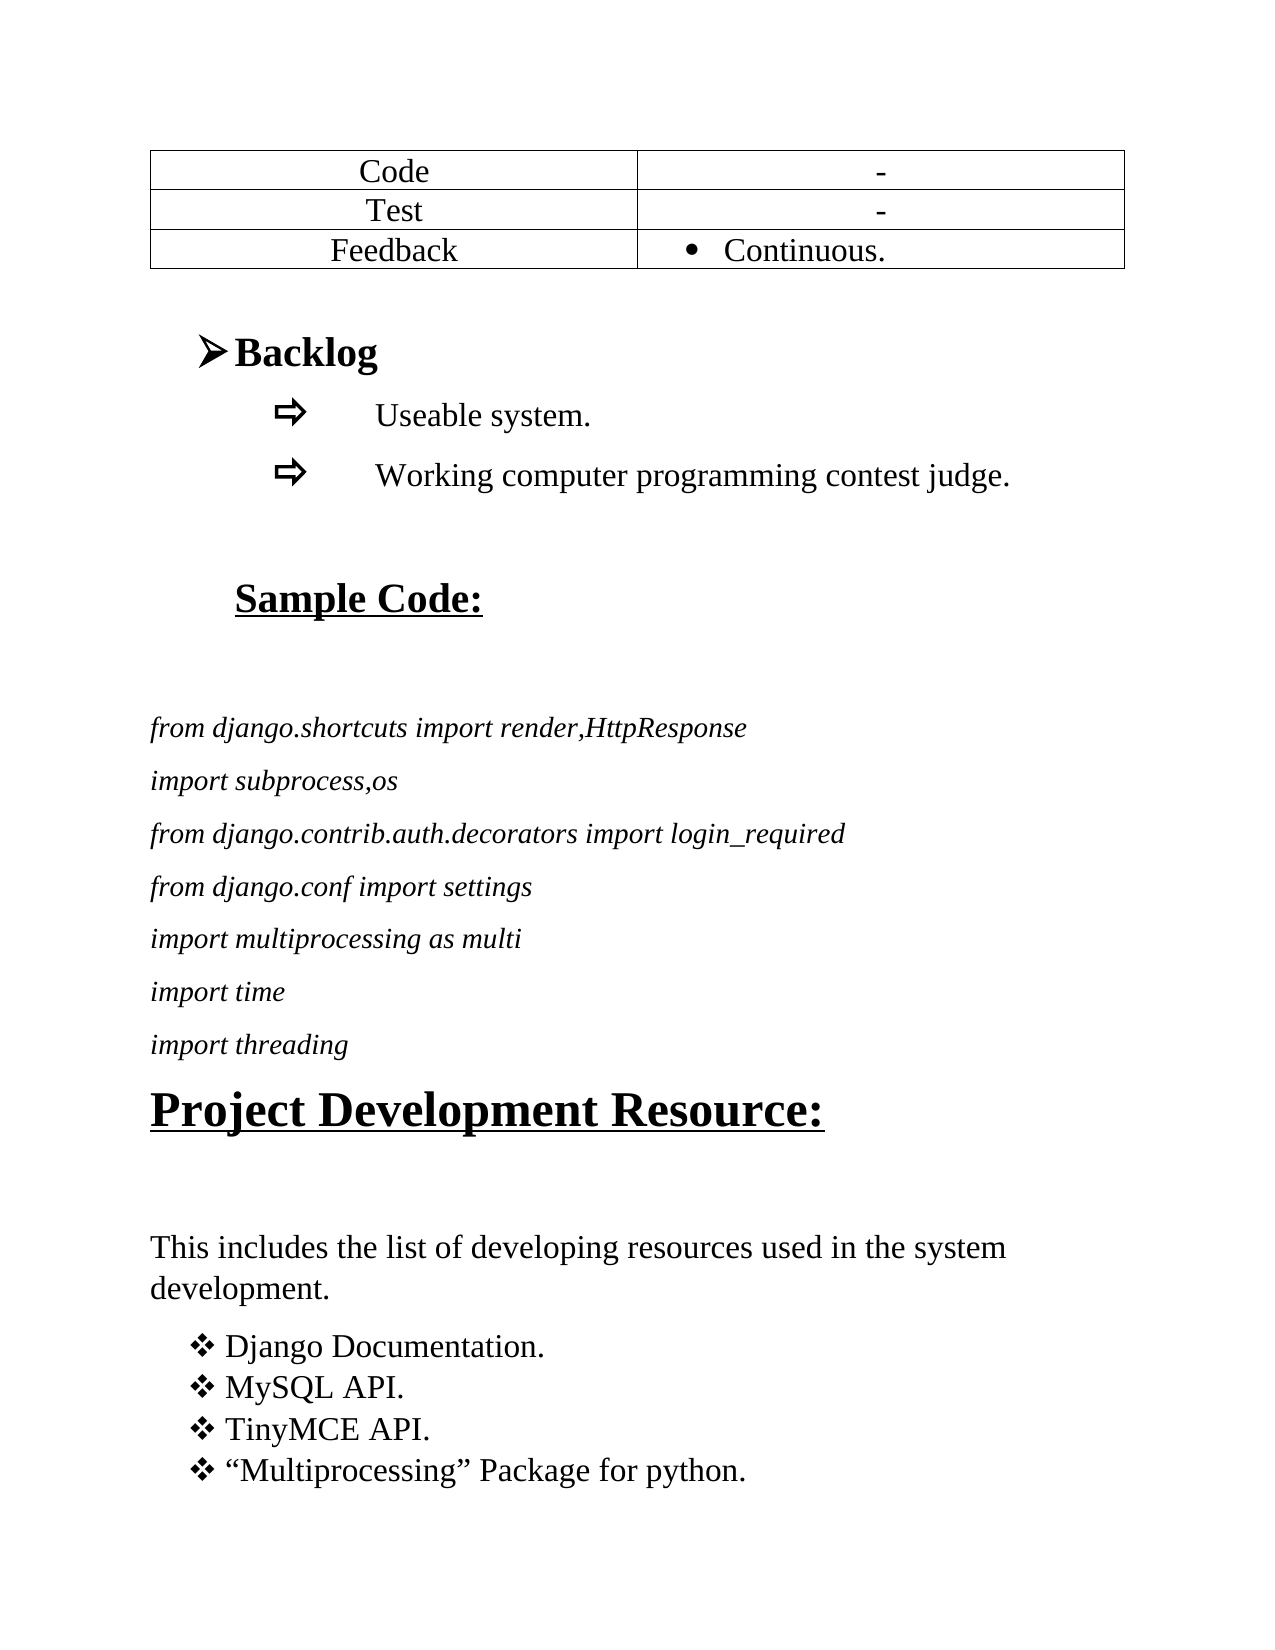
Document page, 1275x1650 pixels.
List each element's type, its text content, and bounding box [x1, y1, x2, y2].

list Working computer programming contest judge. [272, 456, 1125, 496]
text import threading [150, 1027, 1125, 1061]
list Useable system. [272, 396, 1125, 436]
text import multiprocessing as multi [150, 922, 1125, 955]
text This includes the list of developing resources used in the system development. [150, 1227, 1125, 1307]
text Sample Code: [234, 574, 1125, 622]
text from django.shortcuts import render,HttpResponse [150, 710, 1125, 744]
table_cell - [638, 190, 1124, 229]
text from django.conf import settings [150, 869, 1125, 902]
list MySQL API. [187, 1368, 1125, 1406]
table_cell Test [151, 190, 637, 229]
table_cell Code [151, 151, 637, 189]
list TinyMCE API. [187, 1409, 1125, 1447]
list Backlog [197, 327, 1125, 375]
text Project Development Resource: [150, 1080, 1125, 1137]
text from django.contrib.auth.decorators import login_required [150, 816, 1125, 849]
list “Multiprocessing” Package for python. [187, 1451, 1125, 1489]
table_cell - [638, 151, 1124, 189]
text import subprocess,os [150, 763, 1125, 797]
list Django Documentation. [187, 1326, 1125, 1365]
table_cell Feedback [151, 230, 637, 268]
table_cell Continuous. [638, 230, 1124, 268]
text import time [150, 974, 1125, 1008]
